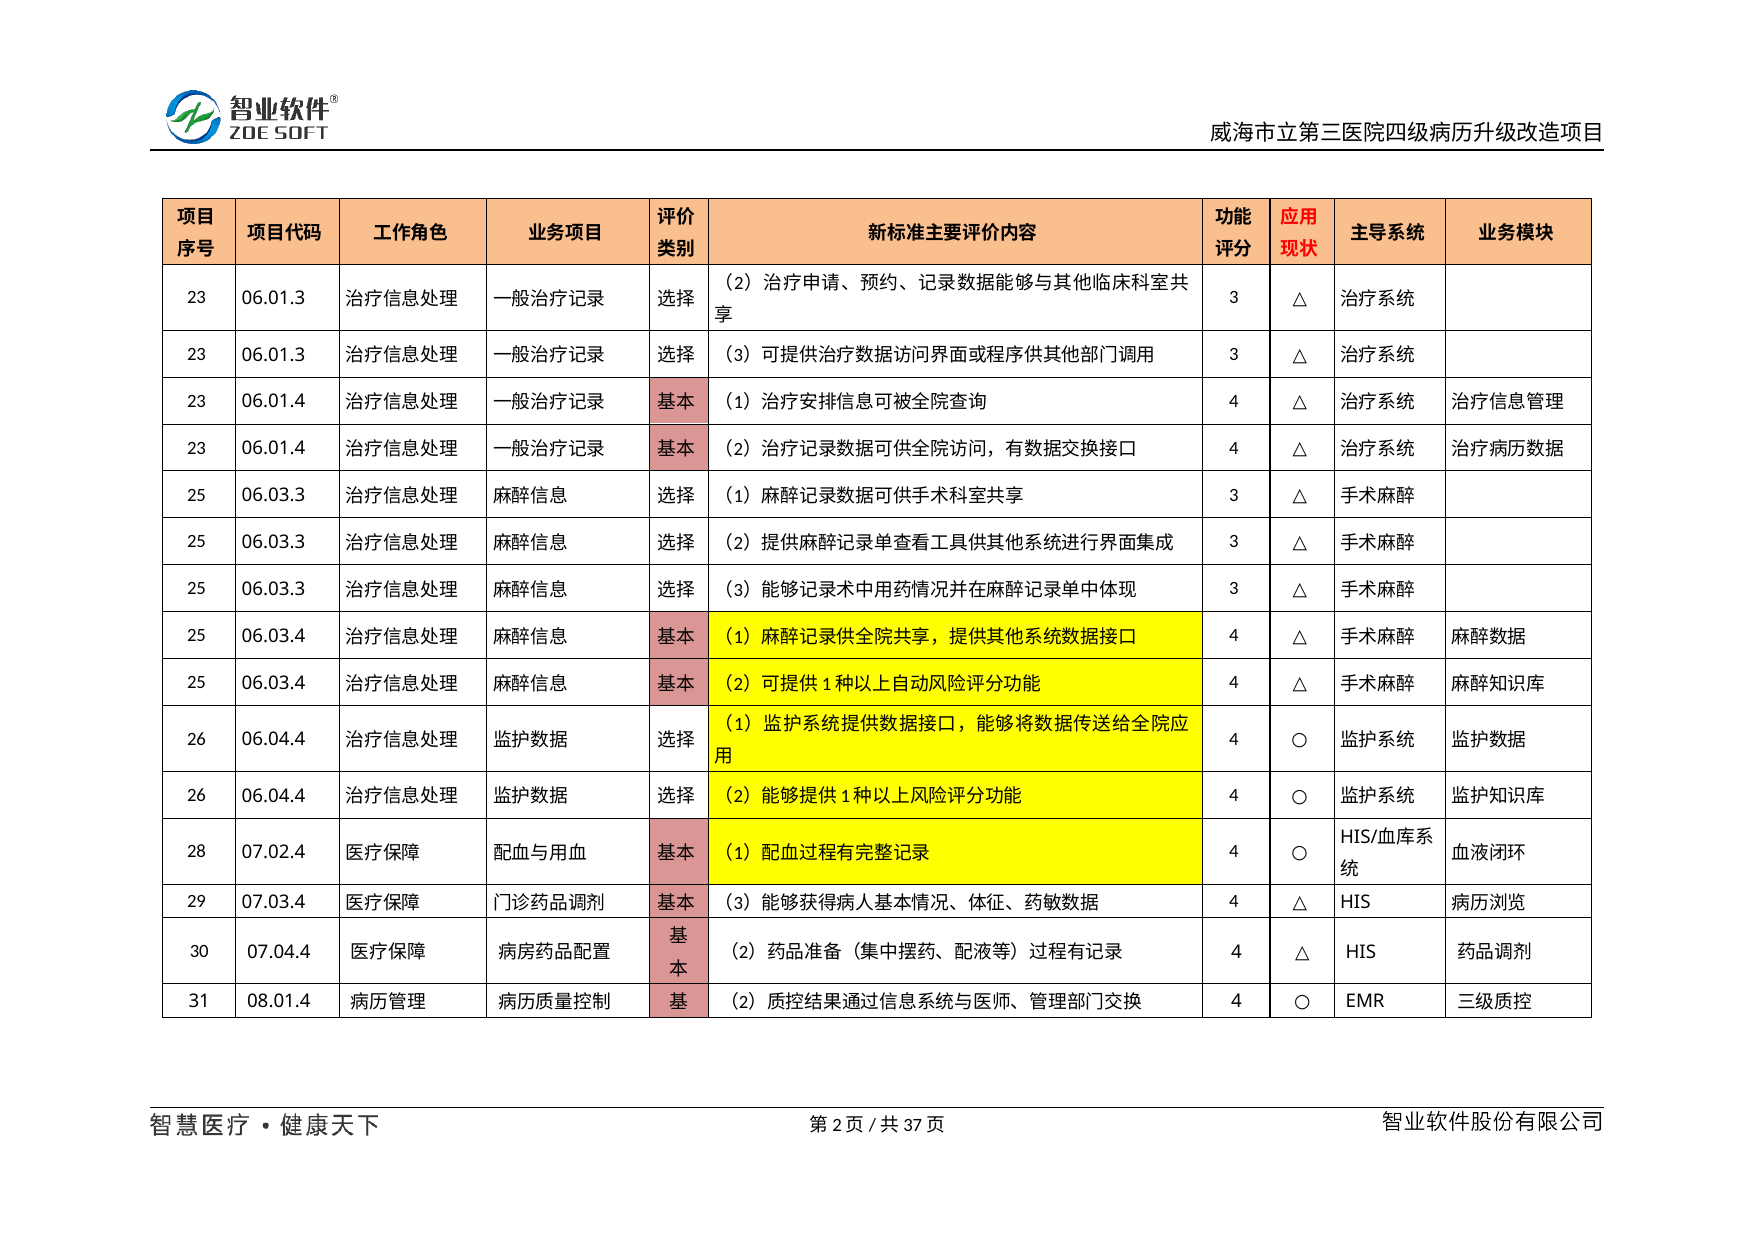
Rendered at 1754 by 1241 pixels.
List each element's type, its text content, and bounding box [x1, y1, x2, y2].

table_cell [1446, 565, 1591, 611]
table_cell 31 [163, 984, 235, 1017]
table_cell 一般治疗记录 [487, 265, 649, 330]
table_cell 麻醉信息 [487, 612, 649, 658]
table_cell 门诊药品调剂 [487, 885, 649, 917]
table_cell 病历浏览 [1446, 885, 1591, 917]
table_cell 治疗系统 [1335, 425, 1445, 470]
table_cell （2）药品准备（集中摆药、配液等）过程有记录 [709, 918, 1202, 983]
table_cell 选择 [650, 471, 708, 517]
table_cell 23 [163, 265, 235, 330]
table_cell △ [1271, 659, 1334, 705]
table_cell 07.03.4 [236, 885, 339, 917]
table_cell （2）治疗申请、预约、记录数据能够与其他临床科室共享 [709, 265, 1202, 330]
table_cell 治疗信息处理 [340, 518, 486, 564]
table_cell 基本 [650, 918, 708, 983]
table_cell 25 [163, 471, 235, 517]
table_cell ○ [1271, 772, 1334, 818]
table_header 应用现状 [1271, 199, 1334, 264]
table_cell 选择 [650, 518, 708, 564]
table_cell 麻醉信息 [487, 659, 649, 705]
table_cell 06.04.4 [236, 772, 339, 818]
table_cell 治疗信息处理 [340, 612, 486, 658]
table_cell （2）可提供1种以上自动风险评分功能 [709, 659, 1202, 705]
table_cell 08.01.4 [236, 984, 339, 1017]
table_cell （2）提供麻醉记录单查看工具供其他系统进行界面集成 [709, 518, 1202, 564]
table_cell 基本 [650, 612, 708, 658]
picture [166, 90, 339, 144]
table_cell 治疗病历数据 [1446, 425, 1591, 470]
table_cell 23 [163, 378, 235, 423]
table_cell 麻醉信息 [487, 471, 649, 517]
table_cell △ [1271, 425, 1334, 470]
table_cell HIS/血库系统 [1335, 819, 1445, 884]
table_cell △ [1271, 378, 1334, 423]
table_cell （1）麻醉记录供全院共享，提供其他系统数据接口 [709, 612, 1202, 658]
table_cell △ [1271, 331, 1334, 377]
table_cell 4 [1203, 659, 1269, 705]
table_cell 28 [163, 819, 235, 884]
table_cell （3）可提供治疗数据访问界面或程序供其他部门调用 [709, 331, 1202, 377]
table_cell 06.03.3 [236, 565, 339, 611]
table_cell 麻醉数据 [1446, 612, 1591, 658]
table_cell 治疗系统 [1335, 378, 1445, 423]
table_cell 血液闭环 [1446, 819, 1591, 884]
table_cell EMR [1335, 984, 1445, 1017]
table_cell △ [1271, 885, 1334, 917]
table_cell 3 [1203, 331, 1269, 377]
table_cell 4 [1203, 819, 1269, 884]
table_cell 药品调剂 [1446, 918, 1591, 983]
table_cell 治疗信息处理 [340, 471, 486, 517]
table_header 项目代码 [236, 199, 339, 264]
table_cell 配血与用血 [487, 819, 649, 884]
table_cell 06.03.3 [236, 471, 339, 517]
table_cell 选择 [650, 772, 708, 818]
table_cell 基本 [650, 378, 708, 423]
table_cell △ [1271, 918, 1334, 983]
table_cell 一般治疗记录 [487, 331, 649, 377]
table_cell 25 [163, 518, 235, 564]
table_header 业务模块 [1446, 199, 1591, 264]
table_cell 4 [1203, 612, 1269, 658]
table_cell ○ [1271, 984, 1334, 1017]
table_cell ○ [1271, 706, 1334, 771]
picture [1371, 1109, 1604, 1133]
table_cell 06.03.4 [236, 659, 339, 705]
table_header 业务项目 [487, 199, 649, 264]
table_cell （2）治疗记录数据可供全院访问，有数据交换接口 [709, 425, 1202, 470]
table_cell 治疗信息处理 [340, 331, 486, 377]
table_cell （2）能够提供1种以上风险评分功能 [709, 772, 1202, 818]
table_cell 手术麻醉 [1335, 612, 1445, 658]
table_header 主导系统 [1335, 199, 1445, 264]
table_cell 3 [1203, 518, 1269, 564]
table_header 功能评分 [1203, 199, 1269, 264]
table_cell 4 [1203, 706, 1269, 771]
table_cell 4 [1203, 425, 1269, 470]
table_cell 麻醉信息 [487, 565, 649, 611]
table_cell 25 [163, 565, 235, 611]
table_cell 23 [163, 425, 235, 470]
table_cell 麻醉信息 [487, 518, 649, 564]
table_cell [1446, 471, 1591, 517]
table_cell 25 [163, 659, 235, 705]
table_cell 病历管理 [340, 984, 486, 1017]
table_cell （1）治疗安排信息可被全院查询 [709, 378, 1202, 423]
table_cell [1446, 265, 1591, 330]
table_cell 06.01.4 [236, 378, 339, 423]
table_cell （3）能够获得病人基本情况、体征、药敏数据 [709, 885, 1202, 917]
table_cell 29 [163, 885, 235, 917]
table_cell 监护数据 [1446, 706, 1591, 771]
table_cell 基本 [650, 984, 708, 1017]
table_cell 4 [1203, 984, 1269, 1017]
table_cell 基本 [650, 659, 708, 705]
table_cell 基本 [650, 885, 708, 917]
table_header 工作角色 [340, 199, 486, 264]
table_cell 监护系统 [1335, 772, 1445, 818]
table_cell （1）麻醉记录数据可供手术科室共享 [709, 471, 1202, 517]
table_cell 一般治疗记录 [487, 378, 649, 423]
table_header 新标准主要评价内容 [709, 199, 1202, 264]
table_cell 病房药品配置 [487, 918, 649, 983]
table_cell [1446, 518, 1591, 564]
table_cell 06.01.3 [236, 331, 339, 377]
table_cell （1）配血过程有完整记录 [709, 819, 1202, 884]
table_cell 23 [163, 331, 235, 377]
table_cell ○ [1271, 819, 1334, 884]
table_cell 06.04.4 [236, 706, 339, 771]
table_cell 4 [1203, 772, 1269, 818]
table_cell 基本 [650, 425, 708, 470]
table_cell 06.03.3 [236, 518, 339, 564]
table_cell 手术麻醉 [1335, 471, 1445, 517]
table_cell HIS [1335, 918, 1445, 983]
table_cell 4 [1203, 378, 1269, 423]
table_cell 医疗保障 [340, 885, 486, 917]
table_cell HIS [1335, 885, 1445, 917]
table_cell △ [1271, 518, 1334, 564]
table_cell 手术麻醉 [1335, 659, 1445, 705]
table_cell 选择 [650, 565, 708, 611]
table_cell 06.03.4 [236, 612, 339, 658]
table_cell 治疗信息处理 [340, 706, 486, 771]
table_cell 4 [1203, 918, 1269, 983]
table_cell 治疗信息处理 [340, 565, 486, 611]
table_cell 3 [1203, 471, 1269, 517]
table_cell 治疗信息处理 [340, 772, 486, 818]
table_cell 30 [163, 918, 235, 983]
table_cell （3）能够记录术中用药情况并在麻醉记录单中体现 [709, 565, 1202, 611]
table_cell 一般治疗记录 [487, 425, 649, 470]
table_cell 07.02.4 [236, 819, 339, 884]
table_cell 4 [1203, 885, 1269, 917]
table_cell （1）监护系统提供数据接口，能够将数据传送给全院应用 [709, 706, 1202, 771]
table_cell 治疗系统 [1335, 331, 1445, 377]
table_cell 监护数据 [487, 772, 649, 818]
table_cell 25 [163, 612, 235, 658]
table_cell △ [1271, 265, 1334, 330]
table_cell 治疗信息处理 [340, 425, 486, 470]
table_cell 07.04.4 [236, 918, 339, 983]
table_cell 手术麻醉 [1335, 565, 1445, 611]
table_header 项目序号 [163, 199, 235, 264]
table_cell 治疗系统 [1335, 265, 1445, 330]
table_cell △ [1271, 471, 1334, 517]
table_cell 治疗信息处理 [340, 378, 486, 423]
table_cell 麻醉知识库 [1446, 659, 1591, 705]
picture [150, 1113, 378, 1136]
table_cell 手术麻醉 [1335, 518, 1445, 564]
table_cell 监护数据 [487, 706, 649, 771]
table_cell 治疗信息处理 [340, 265, 486, 330]
table_cell 26 [163, 706, 235, 771]
table_cell 26 [163, 772, 235, 818]
table_cell 选择 [650, 706, 708, 771]
table_cell 治疗信息管理 [1446, 378, 1591, 423]
table_cell 医疗保障 [340, 918, 486, 983]
table_cell 监护知识库 [1446, 772, 1591, 818]
table_cell 选择 [650, 265, 708, 330]
table_cell 3 [1203, 565, 1269, 611]
table_cell 病历质量控制 [487, 984, 649, 1017]
table_cell △ [1271, 565, 1334, 611]
table_cell 医疗保障 [340, 819, 486, 884]
table_cell △ [1271, 612, 1334, 658]
table_header 评价类别 [650, 199, 708, 264]
table_cell 06.01.3 [236, 265, 339, 330]
table_cell [1446, 331, 1591, 377]
table_cell 基本 [650, 819, 708, 884]
table_cell 选择 [650, 331, 708, 377]
table_cell 3 [1203, 265, 1269, 330]
table_cell 06.01.4 [236, 425, 339, 470]
table_cell 监护系统 [1335, 706, 1445, 771]
table_cell 治疗信息处理 [340, 659, 486, 705]
table_cell （2）质控结果通过信息系统与医师、管理部门交换 [709, 984, 1202, 1017]
table_cell 三级质控 [1446, 984, 1591, 1017]
